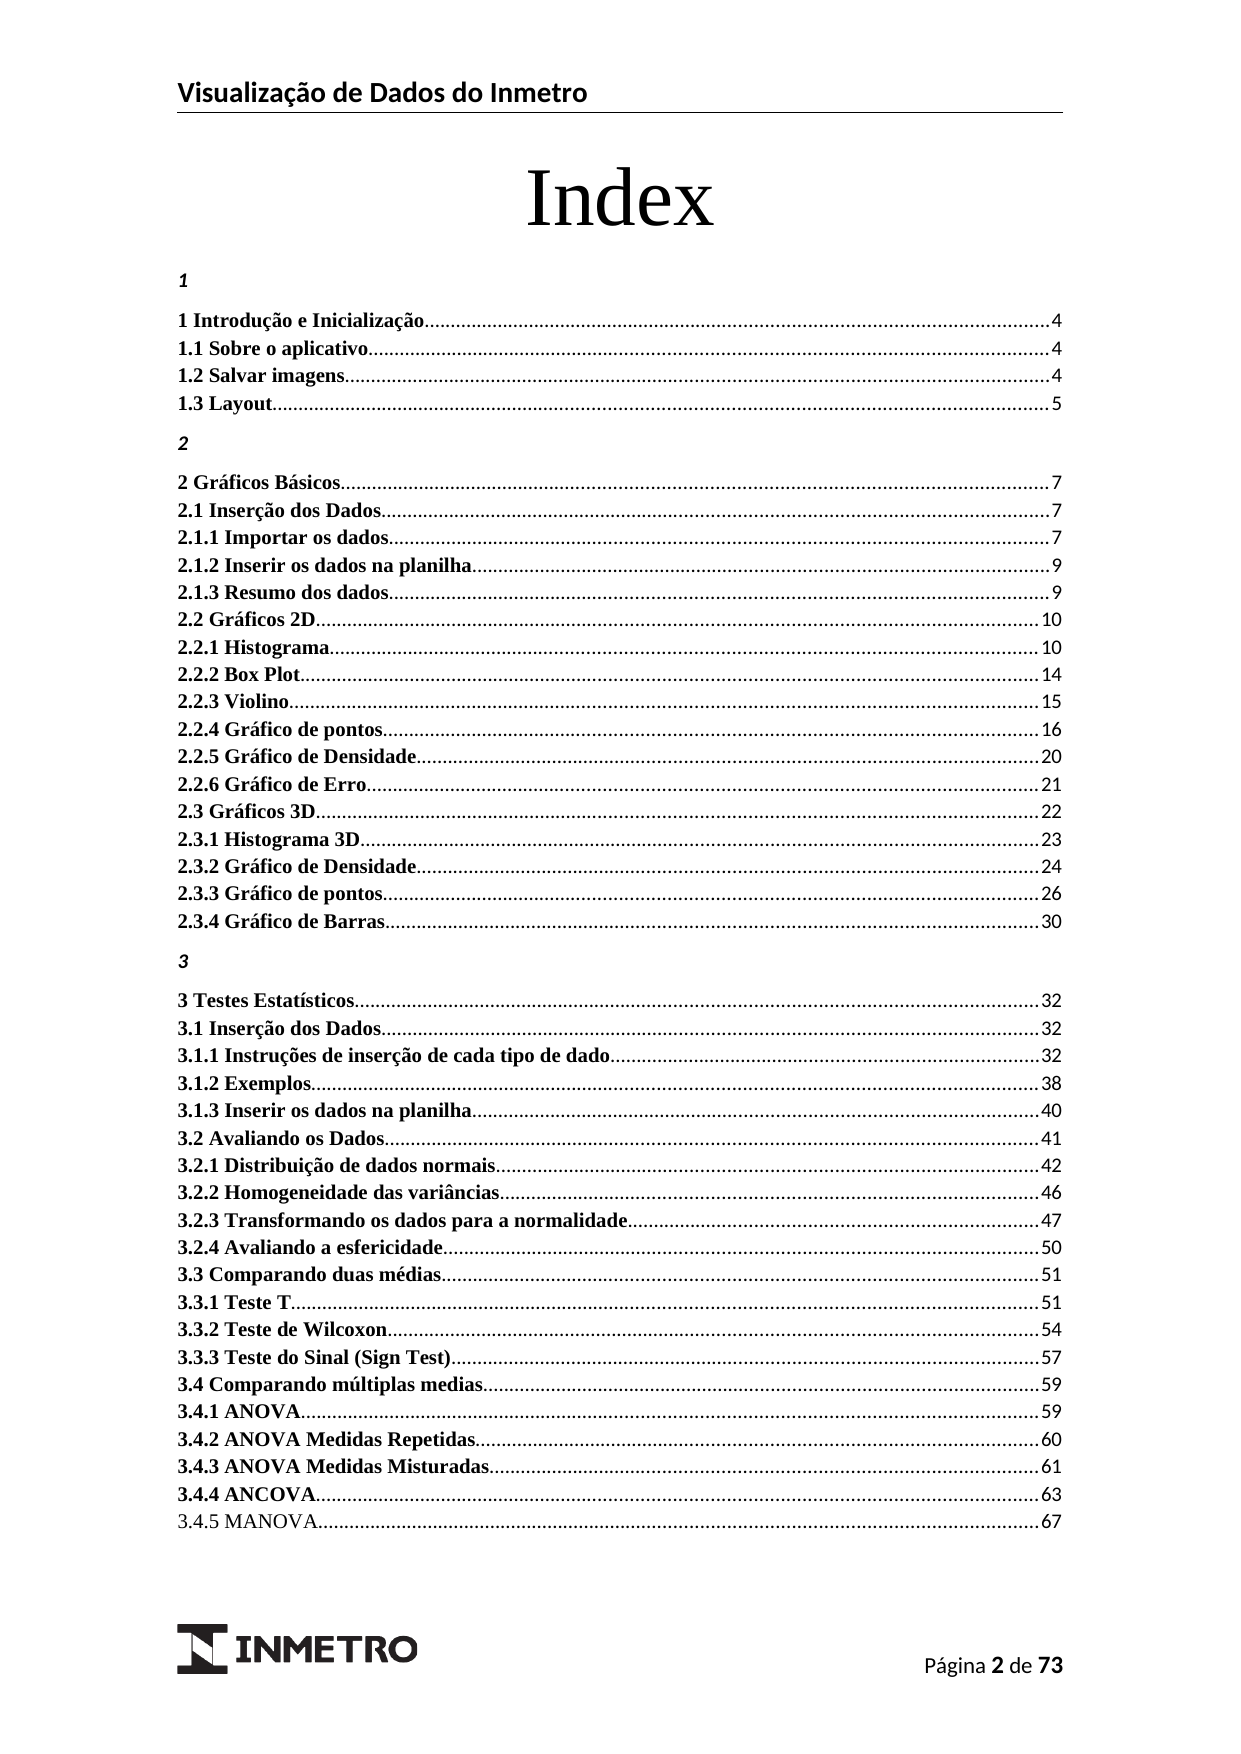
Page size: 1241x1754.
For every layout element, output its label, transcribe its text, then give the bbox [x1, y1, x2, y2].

text 1.2 Salvar imagens 4 [177, 362, 1063, 388]
text 3.1.2 Exemplos 38 [177, 1070, 1063, 1095]
text 3 Testes Estatísticos 32 [177, 988, 1063, 1013]
text 1.3 Layout 5 [177, 390, 1063, 415]
text 3.3.1 Teste T 51 [177, 1289, 1063, 1314]
text 2.3 Gráficos 3D 22 [177, 798, 1063, 824]
text 2.2.3 Violino 15 [177, 689, 1063, 714]
subtitle 1 [177, 268, 1063, 293]
text 3.4.4 ANCOVA 63 [177, 1481, 1063, 1506]
text 2.1.2 Inserir os dados na planilha 9 [177, 552, 1063, 577]
text Index [177, 148, 1063, 243]
text 2.1 Inserção dos Dados 7 [177, 497, 1063, 522]
text 3.4 Comparando múltiplas medias 59 [177, 1371, 1063, 1397]
picture [177, 1624, 418, 1674]
text 2.2 Gráficos 2D 10 [177, 607, 1063, 632]
text 3.1.3 Inserir os dados na planilha 40 [177, 1097, 1063, 1123]
text 2.3.4 Gráfico de Barras 30 [177, 908, 1063, 933]
text 2.3.1 Histograma 3D 23 [177, 826, 1063, 851]
text 1.1 Sobre o aplicativo 4 [177, 335, 1063, 360]
subtitle 2 [177, 430, 1063, 455]
text 3.4.5 MANOVA 67 [177, 1508, 1063, 1534]
text 3.2.1 Distribuição de dados normais 42 [177, 1152, 1063, 1177]
text 3.2 Avaliando os Dados 41 [177, 1125, 1063, 1150]
text 2.2.5 Gráfico de Densidade 20 [177, 743, 1063, 769]
text 3.1.1 Instruções de inserção de cada tipo de dado 32 [177, 1042, 1063, 1068]
text 3.3 Comparando duas médias 51 [177, 1262, 1063, 1287]
text 2.2.1 Histograma 10 [177, 634, 1063, 659]
text 3.2.4 Avaliando a esfericidade 50 [177, 1234, 1063, 1260]
text 2.1.3 Resumo dos dados 9 [177, 579, 1063, 604]
text 3.2.3 Transformando os dados para a normalidade 47 [177, 1207, 1063, 1232]
text 3.1 Inserção dos Dados 32 [177, 1015, 1063, 1041]
text 2.2.2 Box Plot 14 [177, 661, 1063, 687]
text 2.2.6 Gráfico de Erro 21 [177, 771, 1063, 796]
text 2.3.2 Gráfico de Densidade 24 [177, 853, 1063, 878]
text 2.1.1 Importar os dados 7 [177, 524, 1063, 550]
text 3.2.2 Homogeneidade das variâncias 46 [177, 1179, 1063, 1205]
text 2.3.3 Gráfico de pontos 26 [177, 881, 1063, 906]
subtitle 3 [177, 948, 1063, 973]
text 2.2.4 Gráfico de pontos 16 [177, 716, 1063, 742]
text 3.3.3 Teste do Sinal (Sign Test) 57 [177, 1344, 1063, 1369]
text 3.4.3 ANOVA Medidas Misturadas 61 [177, 1453, 1063, 1479]
text 3.4.2 ANOVA Medidas Repetidas 60 [177, 1426, 1063, 1451]
text 3.3.2 Teste de Wilcoxon 54 [177, 1316, 1063, 1342]
text 1 Introdução e Inicialização 4 [177, 308, 1063, 333]
text 3.4.1 ANOVA 59 [177, 1399, 1063, 1424]
text 2 Gráficos Básicos 7 [177, 469, 1063, 495]
